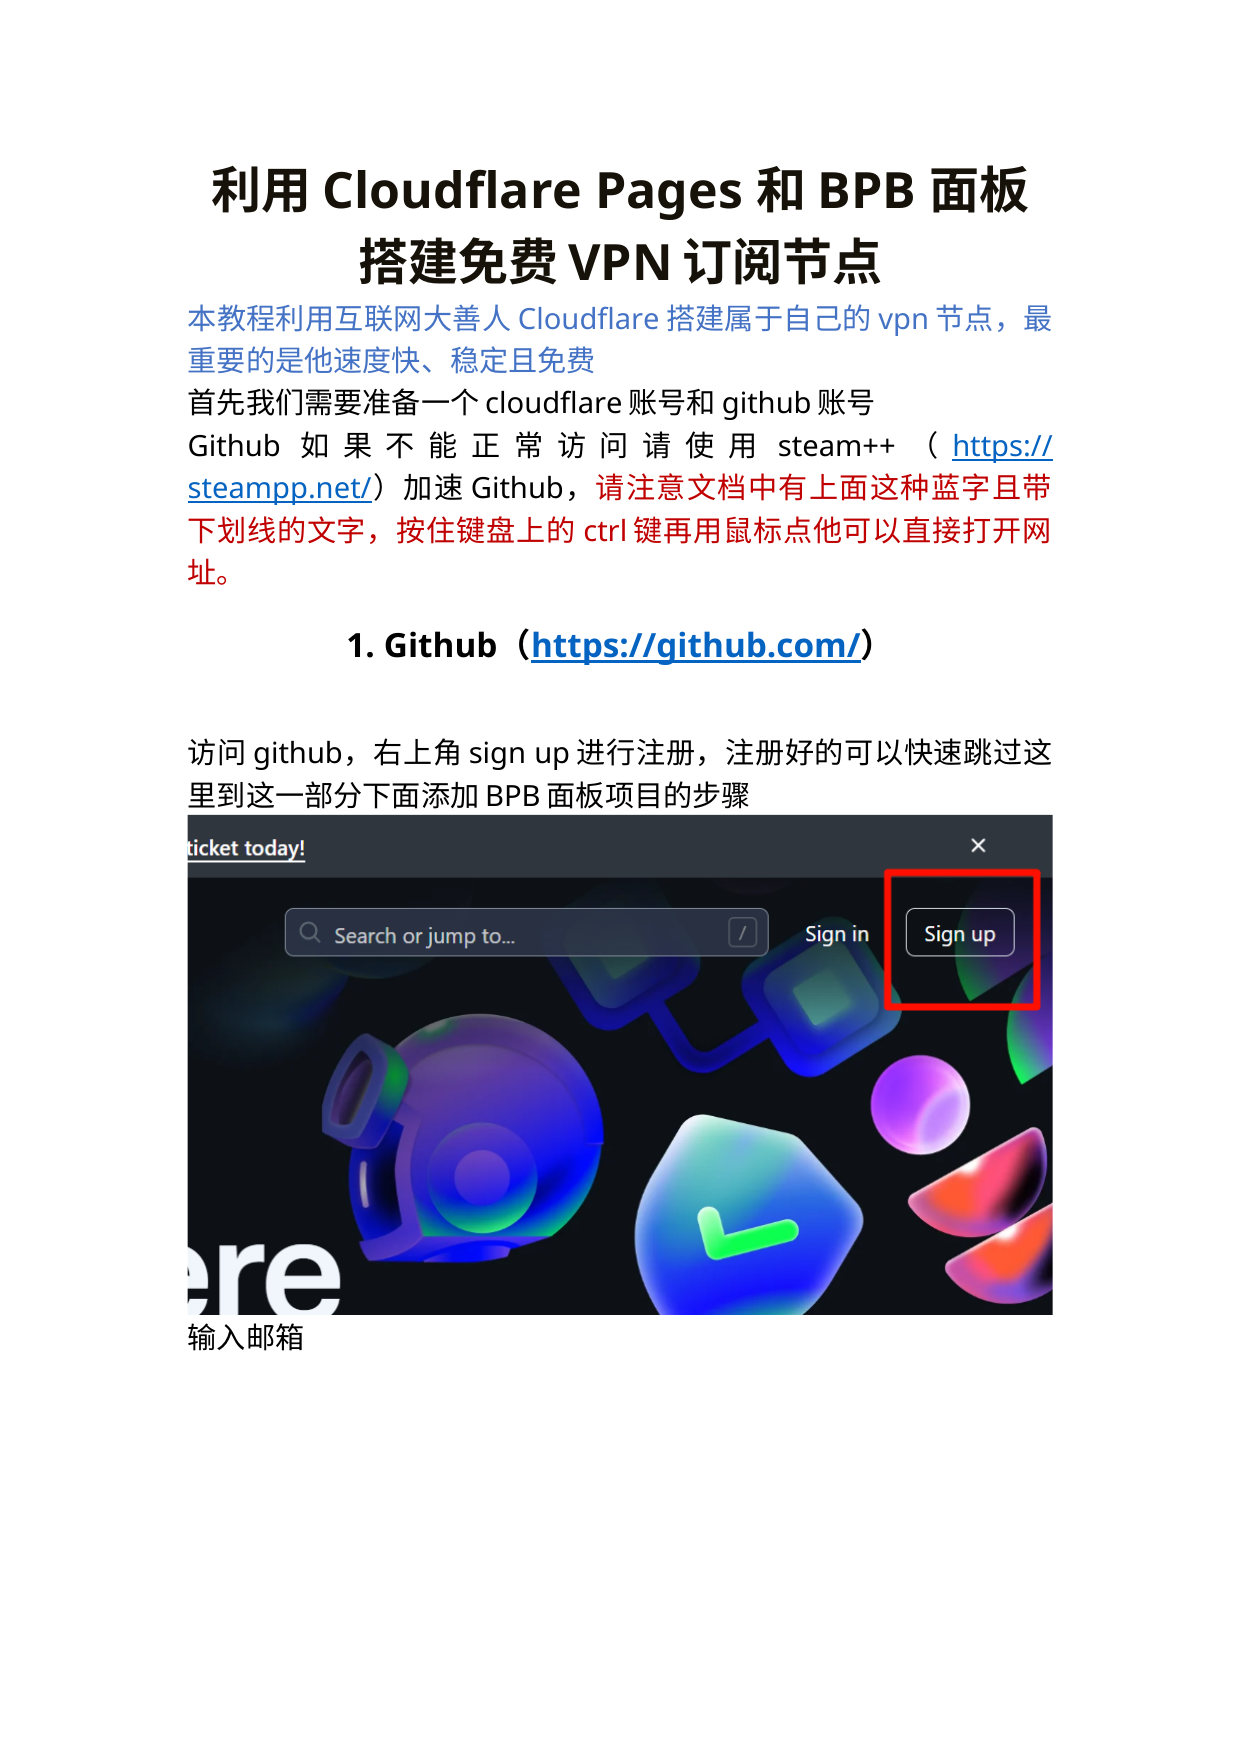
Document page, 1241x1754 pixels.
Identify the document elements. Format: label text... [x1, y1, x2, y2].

text 利用 Cloudflare Pages 和 BPB 面板搭建免费VPN订阅节点 [187, 150, 1053, 295]
text 访问github，右上角sign up进行注册，注册好的可以快速跳过这里到这一部分下面添加BPB面板项目的步骤 [187, 730, 1053, 814]
text 首先我们需要准备一个cloudflare账号和github账号 [187, 380, 1053, 422]
text Github如果不能正常访问请使用steam++（https://steampp.net/）加速Github，请注意文档中有上面这种蓝字且带下划线的文字，按住键盘上的ctrl键再用鼠标点他可以直接打开网址。 [187, 422, 1053, 592]
text 输入邮箱 [187, 1315, 1053, 1357]
subtitle Github（https://github.com/） [187, 619, 1053, 667]
text 本教程利用互联网大善人Cloudflare搭建属于自己的vpn节点，最重要的是他速度快、稳定且免费 [187, 295, 1053, 380]
picture [187, 814, 1053, 1315]
